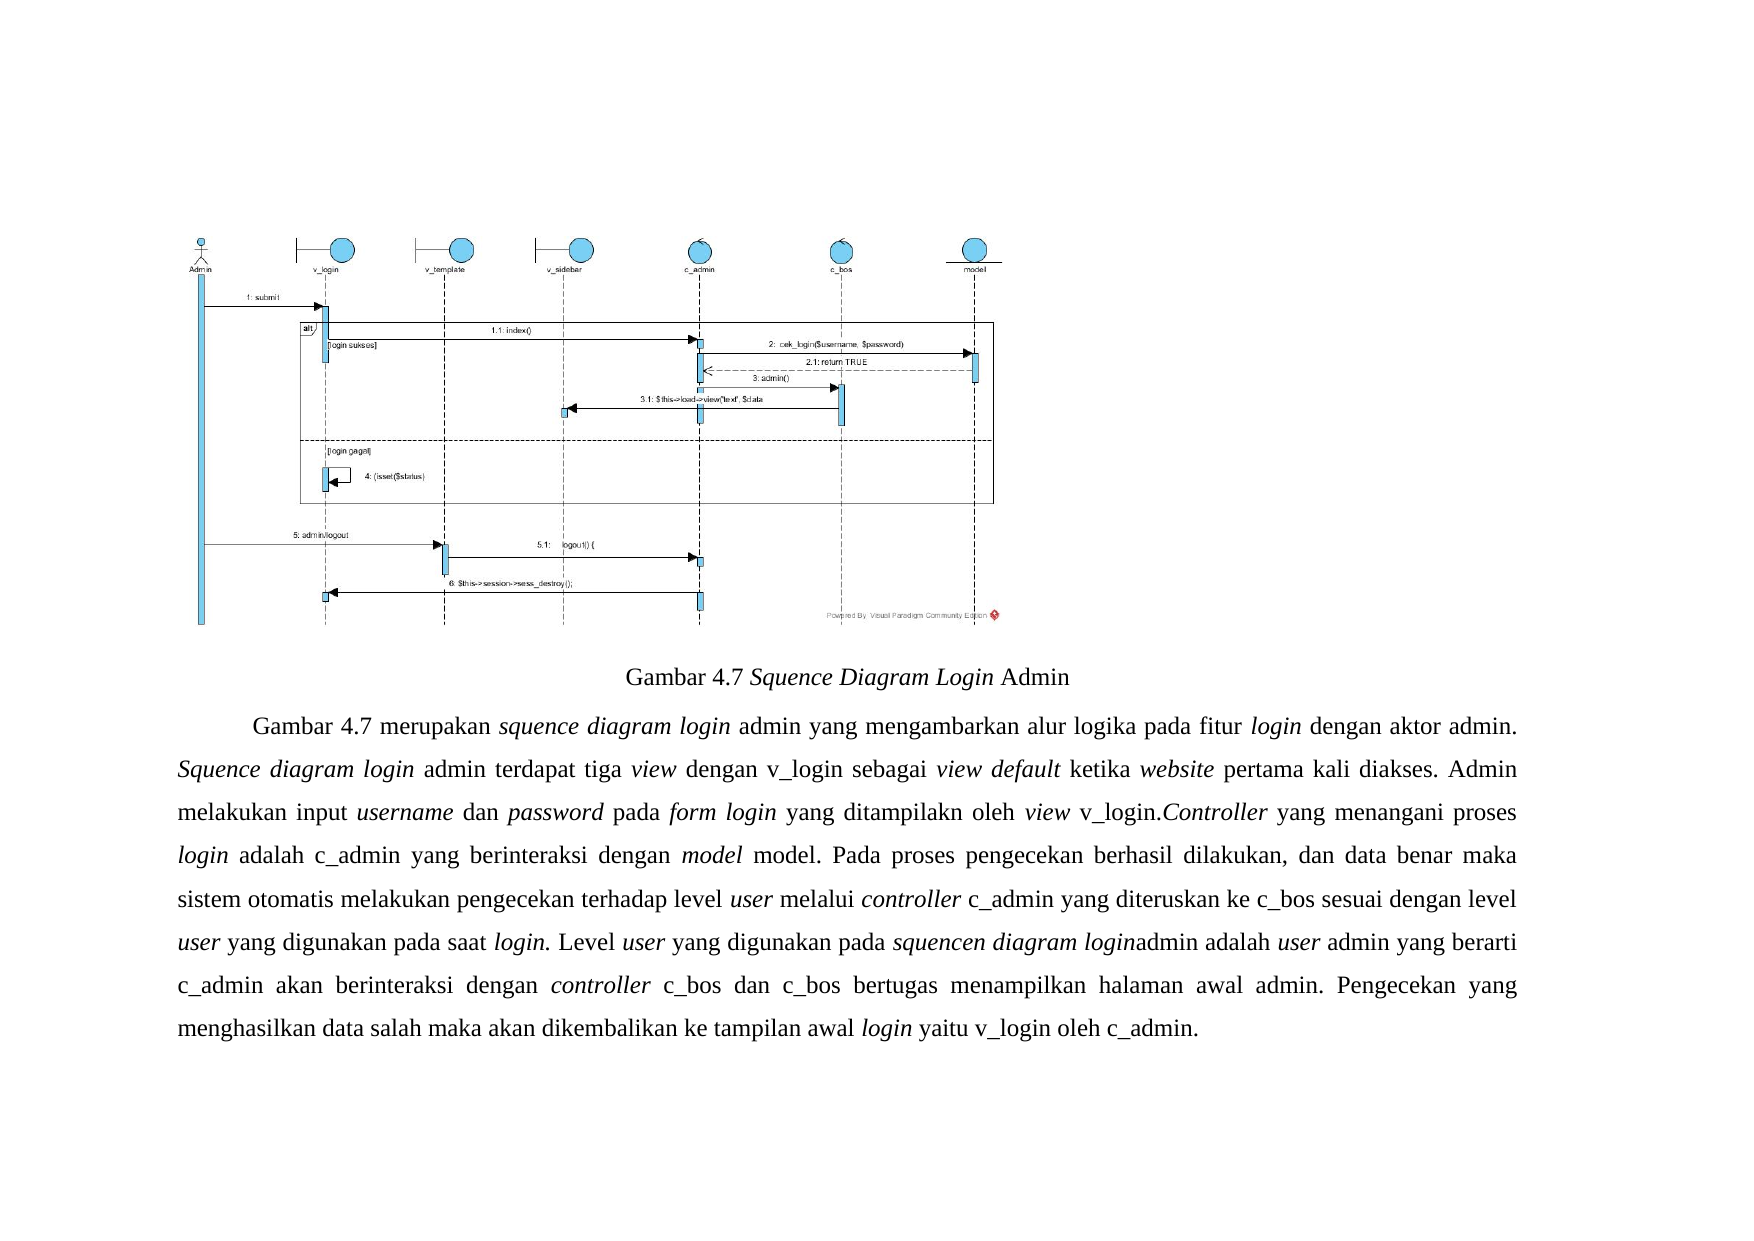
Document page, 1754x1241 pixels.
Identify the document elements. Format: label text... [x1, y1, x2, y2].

text Gambar 4.7 Squence Diagram Login Admin [177, 662, 1518, 690]
text Gambar 4.7 merupakan squence diagram login admin yang mengambarkan alur logika pada fitur login dengan aktor admin. Squence diagram login admin terdapat tiga view dengan v_login sebagai view default ketika website pertama kali diakses. Admin melakukan input username dan password pada form login yang ditampilakn oleh view v_login.Controller yang menangani proses login adalah c_admin yang berinteraksi dengan model model. Pada proses pengecekan berhasil dilakukan, dan data benar maka sistem otomatis melakukan pengecekan terhadap level user melalui controller c_admin yang diteruskan ke c_bos sesuai dengan level user yang digunakan pada saat login. Level user yang digunakan pada squencen diagram loginadmin adalah user admin yang berarti c_admin akan berinteraksi dengan controller c_bos dan c_bos bertugas menampilkan halaman awal admin. Pengecekan yang menghasilkan data salah maka akan dikembalikan ke tampilan awal login yaitu v_login oleh c_admin. [177, 711, 1518, 1042]
picture [177, 236, 1003, 627]
